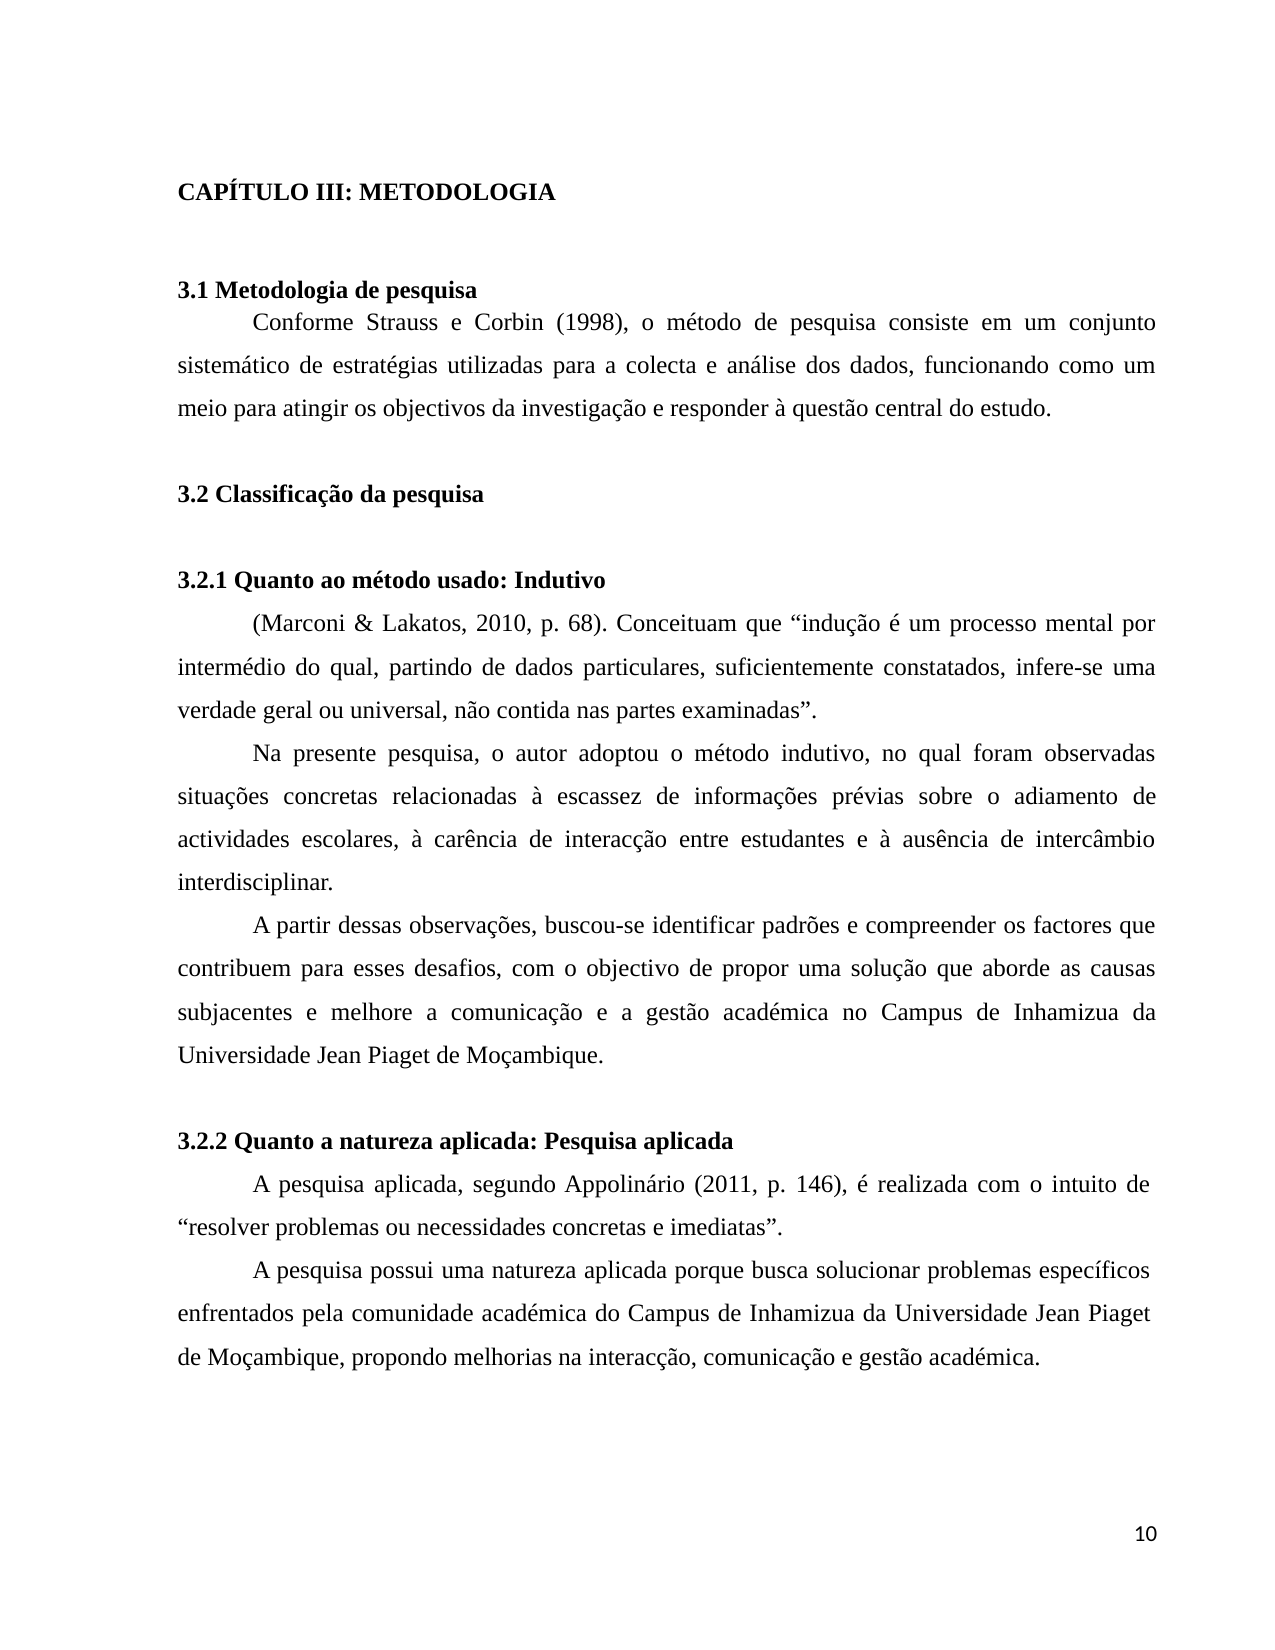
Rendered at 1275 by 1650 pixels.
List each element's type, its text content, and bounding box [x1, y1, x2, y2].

subtitle 3.2 Classificação da pesquisa [177, 479, 1157, 508]
text Conforme Strauss e Corbin (1998), o método de pesquisa consiste em um conjunto sistemático de estratégias utilizadas para a colecta e análise dos dados, funcionando como um meio para atingir os objectivos da investigação e responder à questão central do estudo. [177, 307, 1157, 422]
subtitle 3.1 Metodologia de pesquisa [177, 276, 1157, 304]
subtitle 3.2.2 Quanto a natureza aplicada: Pesquisa aplicada [177, 1126, 1157, 1155]
subtitle 3.2.1 Quanto ao método usado: Indutivo [177, 565, 1157, 594]
text A pesquisa aplicada, segundo Appolinário (2011, p. 146), é realizada com o intuito de “resolver problemas ou necessidades concretas e imediatas”. [177, 1169, 1151, 1241]
text (Marconi & Lakatos, 2010, p. 68). Conceituam que “indução é um processo mental por intermédio do qual, partindo de dados particulares, suficientemente constatados, infere-se uma verdade geral ou universal, não contida nas partes examinadas”. [177, 608, 1157, 723]
subtitle CAPÍTULO III: METODOLOGIA [177, 177, 1157, 206]
text A partir dessas observações, buscou-se identificar padrões e compreender os factores que contribuem para esses desafios, com o objectivo de propor uma solução que aborde as causas subjacentes e melhore a comunicação e a gestão académica no Campus de Inhamizua da Universidade Jean Piaget de Moçambique. [177, 910, 1157, 1068]
text A pesquisa possui uma natureza aplicada porque busca solucionar problemas específicos enfrentados pela comunidade académica do Campus de Inhamizua da Universidade Jean Piaget de Moçambique, propondo melhorias na interacção, comunicação e gestão académica. [177, 1255, 1151, 1370]
text Na presente pesquisa, o autor adoptou o método indutivo, no qual foram observadas situações concretas relacionadas à escassez de informações prévias sobre o adiamento de actividades escolares, à carência de interacção entre estudantes e à ausência de intercâmbio interdisciplinar. [177, 738, 1157, 896]
